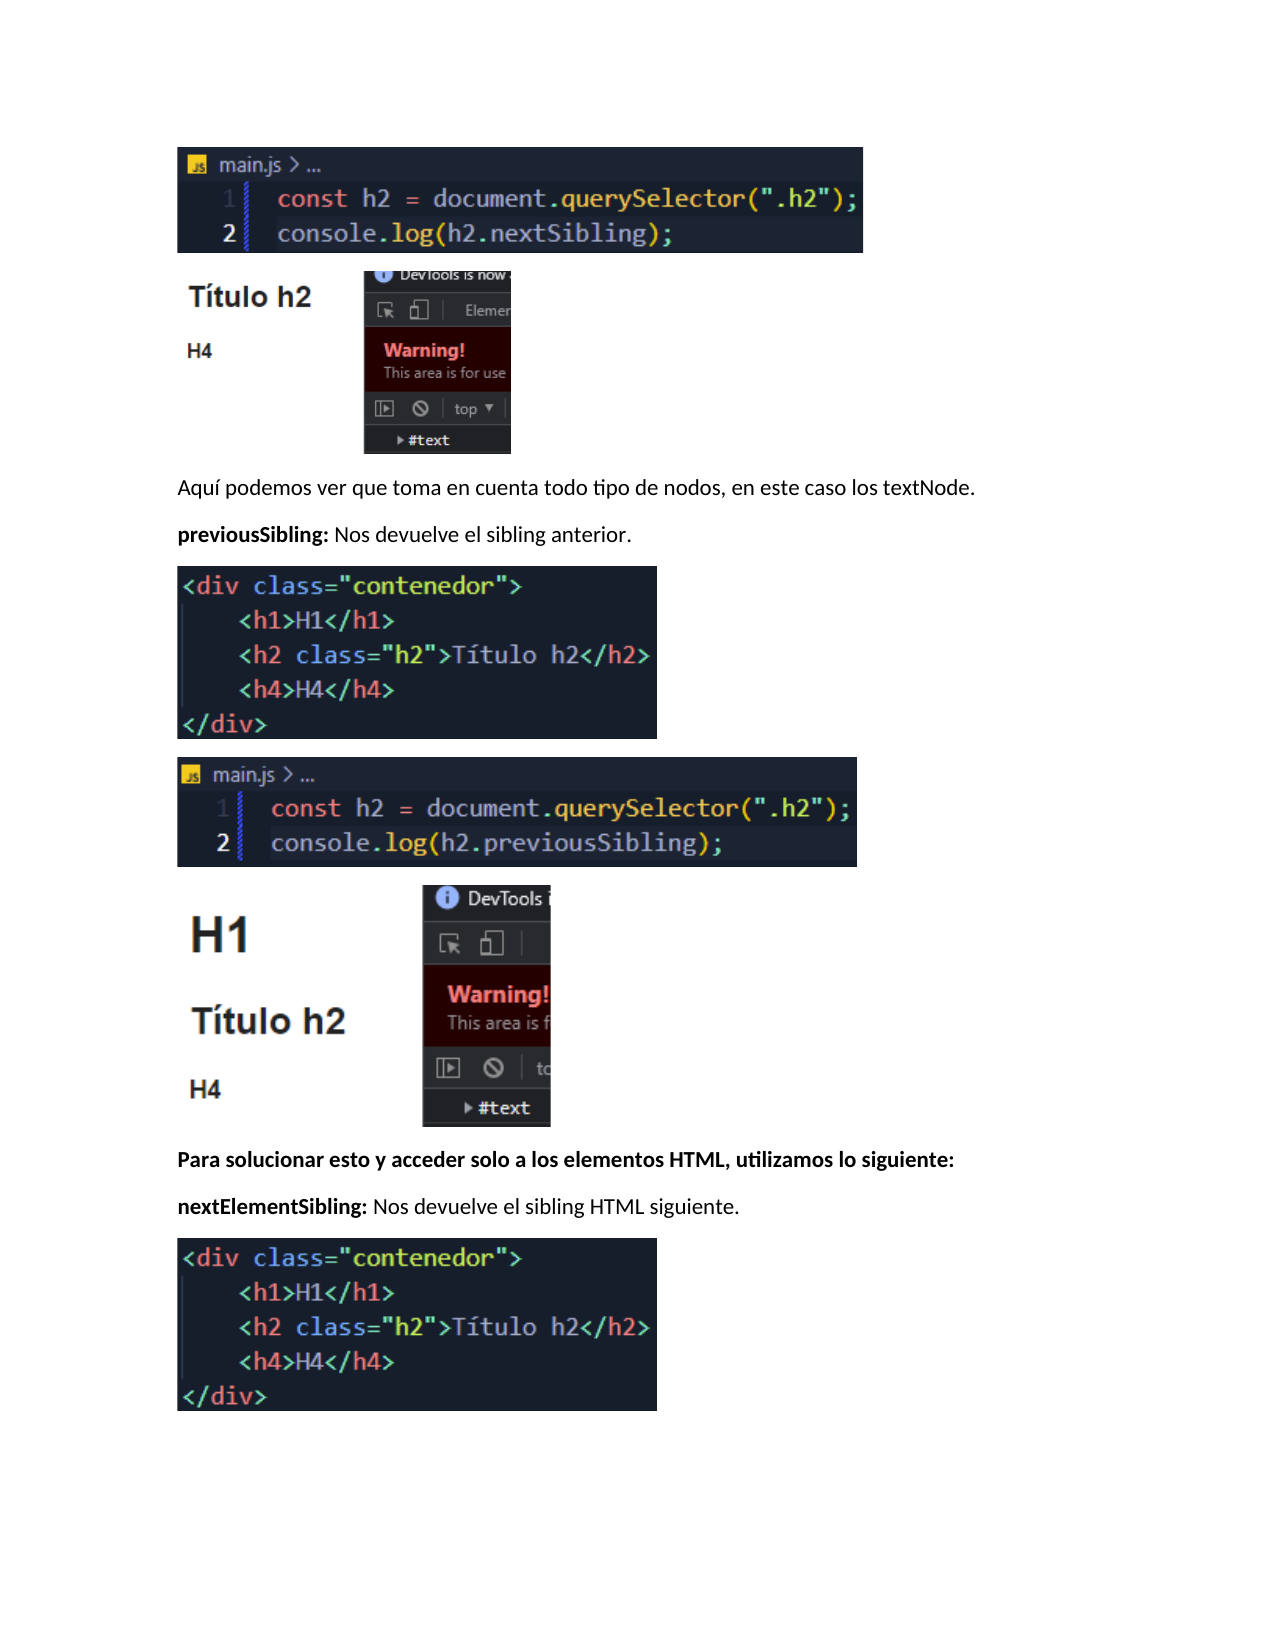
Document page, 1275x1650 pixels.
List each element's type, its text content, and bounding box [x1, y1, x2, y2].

text Aquí podemos ver que toma en cuenta todo tipo de nodos, en este caso los textNode. [177, 473, 1098, 501]
text nextElementSibling: Nos devuelve el sibling HTML siguiente. [177, 1192, 1098, 1220]
picture [177, 885, 551, 1127]
text previousSibling: Nos devuelve el sibling anterior. [177, 520, 1098, 548]
picture [177, 757, 857, 867]
text Para solucionar esto y acceder solo a los elementos HTML, utilizamos lo siguiente: [177, 1145, 1098, 1173]
picture [177, 566, 657, 739]
picture [177, 1238, 657, 1411]
picture [177, 271, 511, 454]
picture [177, 147, 864, 253]
